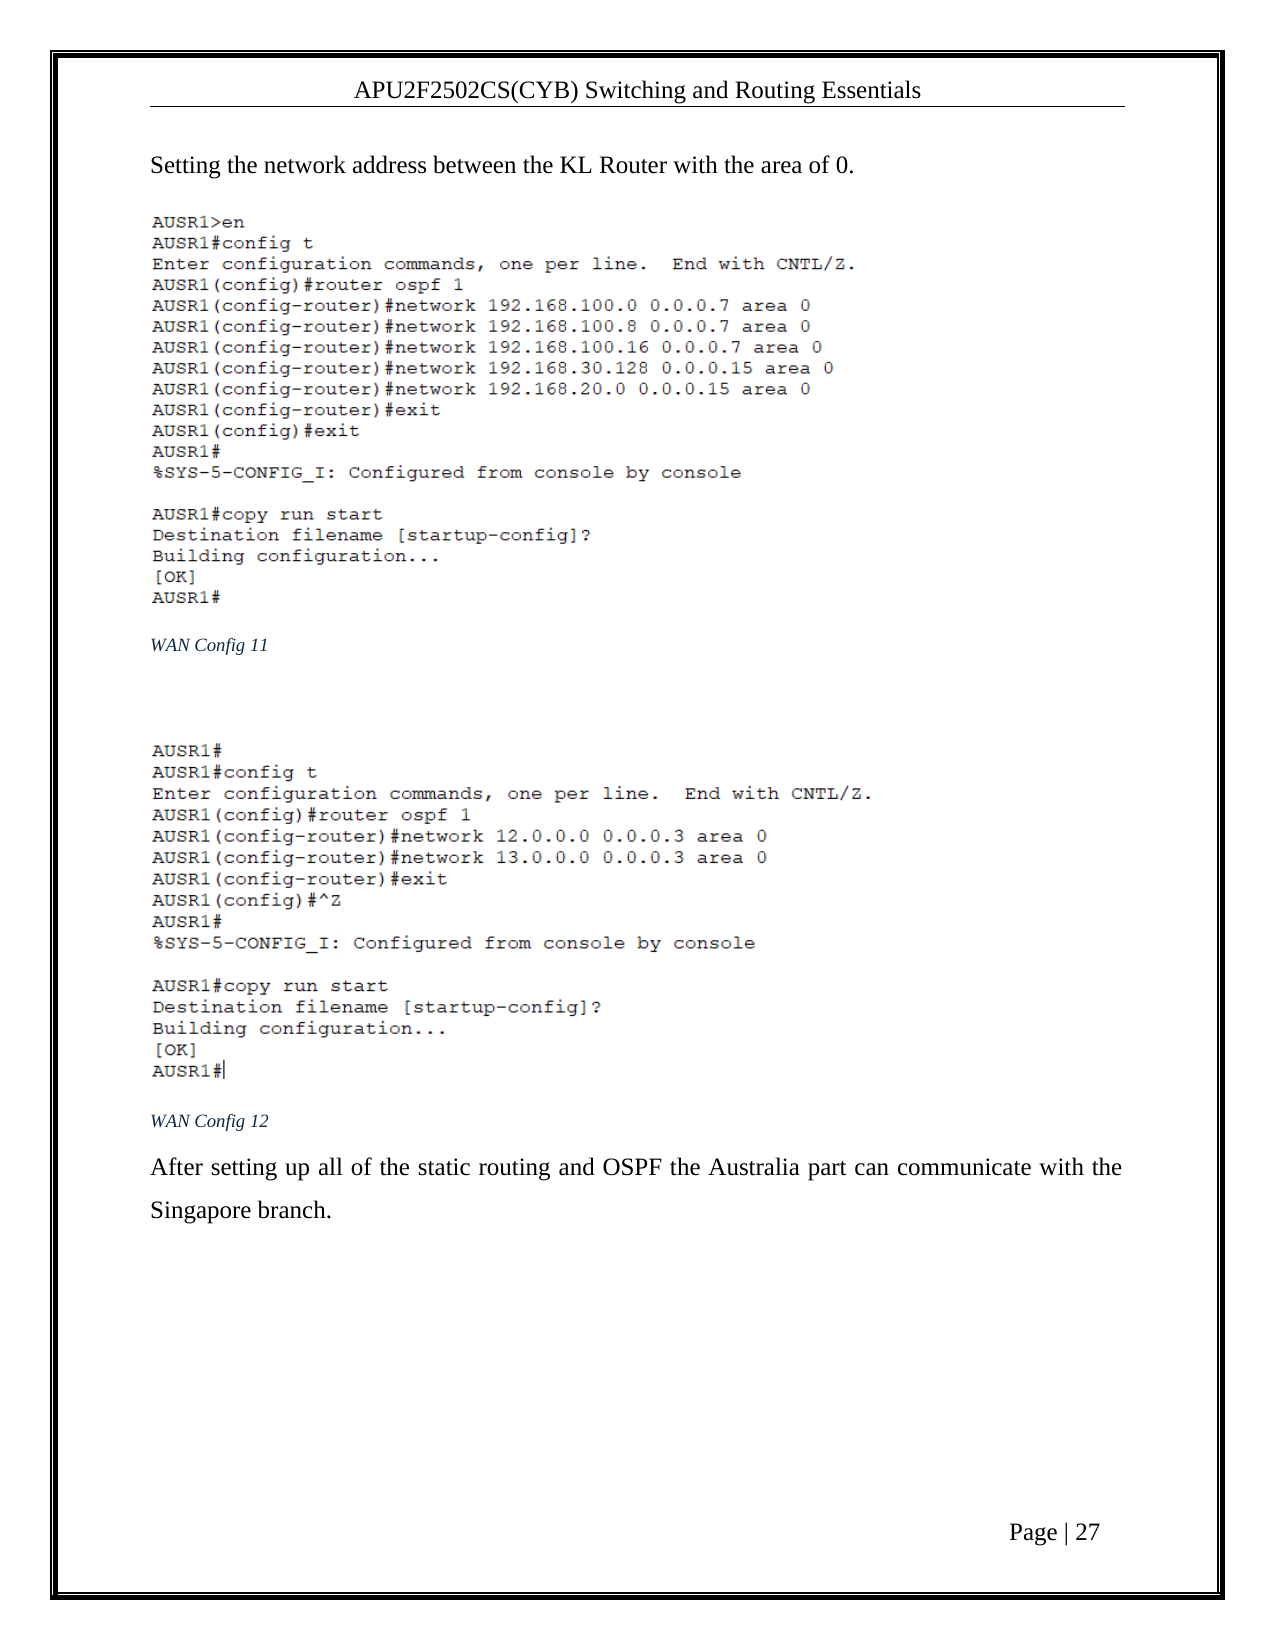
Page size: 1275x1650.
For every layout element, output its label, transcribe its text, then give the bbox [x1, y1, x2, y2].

text WAN Config 11 [150, 633, 1125, 655]
text WAN Config 12 [150, 1110, 1125, 1131]
picture [150, 209, 877, 603]
text After setting up all of the static routing and OSPF the Australia part can communicate with the Singapore branch. [150, 1152, 1125, 1224]
picture [150, 735, 886, 1079]
text Setting the network address between the KL Router with the area of 0. [150, 150, 1125, 179]
